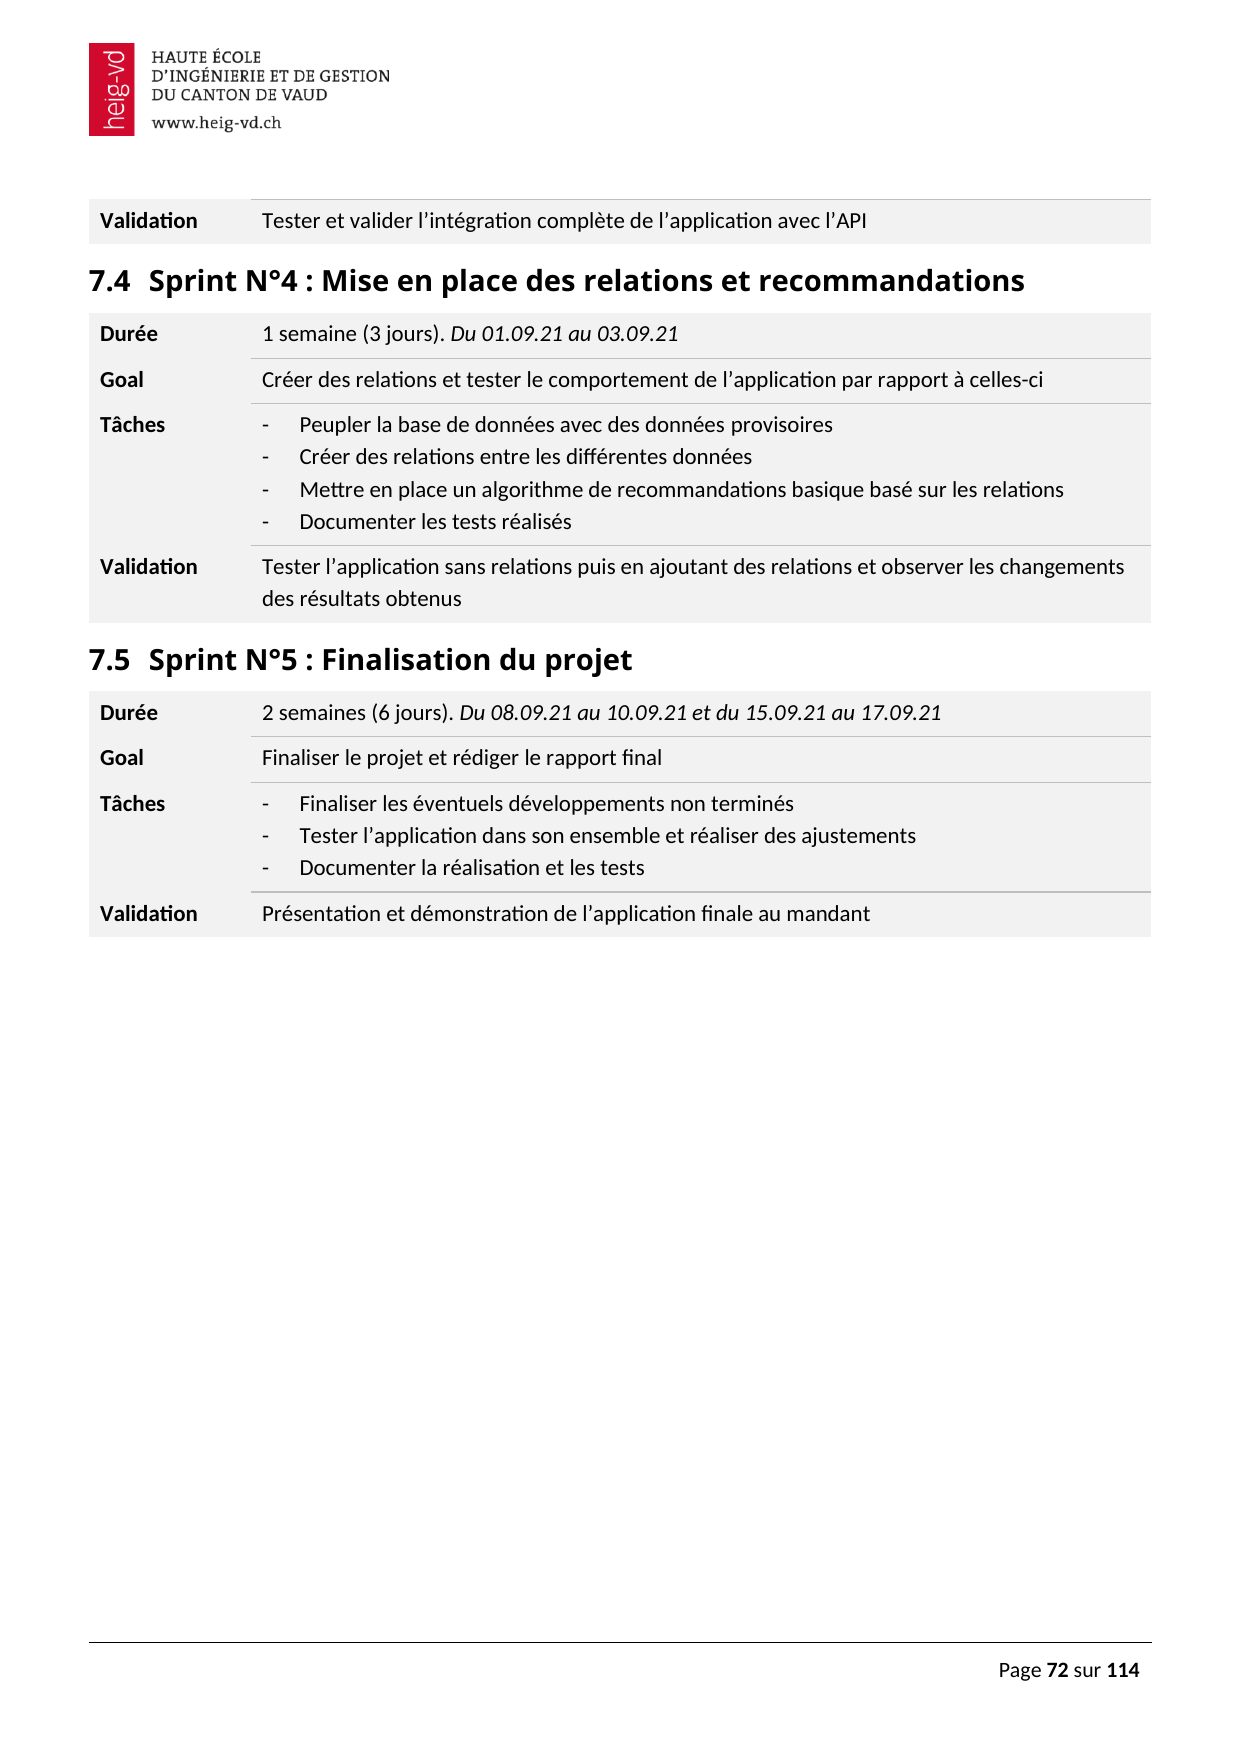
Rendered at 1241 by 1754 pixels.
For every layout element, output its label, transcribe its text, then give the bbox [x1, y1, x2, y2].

table_header Durée [89, 313, 251, 358]
table_cell Présentation et démonstration de l’application finale au mandant [251, 893, 1151, 937]
table_cell Validation [89, 199, 251, 244]
table_cell Tâches [89, 782, 251, 891]
table_cell Finaliser les éventuels développements non terminés Tester l’application dans son ensemble et réaliser des ajustements Documenter la réalisation et les tests [251, 783, 1151, 891]
subtitle Sprint N°5 : Finalisation du projet [89, 639, 1152, 679]
table_cell Tester l’application sans relations puis en ajoutant des relations et observer les changements des résultats obtenus [251, 546, 1151, 623]
table_cell Peupler la base de données avec des données provisoires Créer des relations entre les différentes données Mettre en place un algorithme de recommandations basique basé sur les relations Documenter les tests réalisés [251, 404, 1151, 545]
picture [89, 43, 389, 136]
table_cell Tester et valider l’intégration complète de l’application avec l’API [251, 200, 1151, 244]
table_cell Validation [89, 891, 251, 937]
subtitle Sprint N°4 : Mise en place des relations et recommandations [89, 261, 1152, 300]
table_cell Goal [89, 358, 251, 403]
table_header 1 semaine (3 jours). Du 01.09.21 au 03.09.21 [251, 313, 1151, 358]
table_header Durée [89, 691, 251, 736]
table_cell Créer des relations et tester le comportement de l’application par rapport à celles-ci [251, 359, 1151, 403]
table_cell Finaliser le projet et rédiger le rapport final [251, 737, 1151, 782]
table_cell Goal [89, 736, 251, 782]
table_cell Validation [89, 545, 251, 623]
table_header 2 semaines (6 jours). Du 08.09.21 au 10.09.21 et du 15.09.21 au 17.09.21 [251, 691, 1151, 736]
table_cell Tâches [89, 403, 251, 545]
